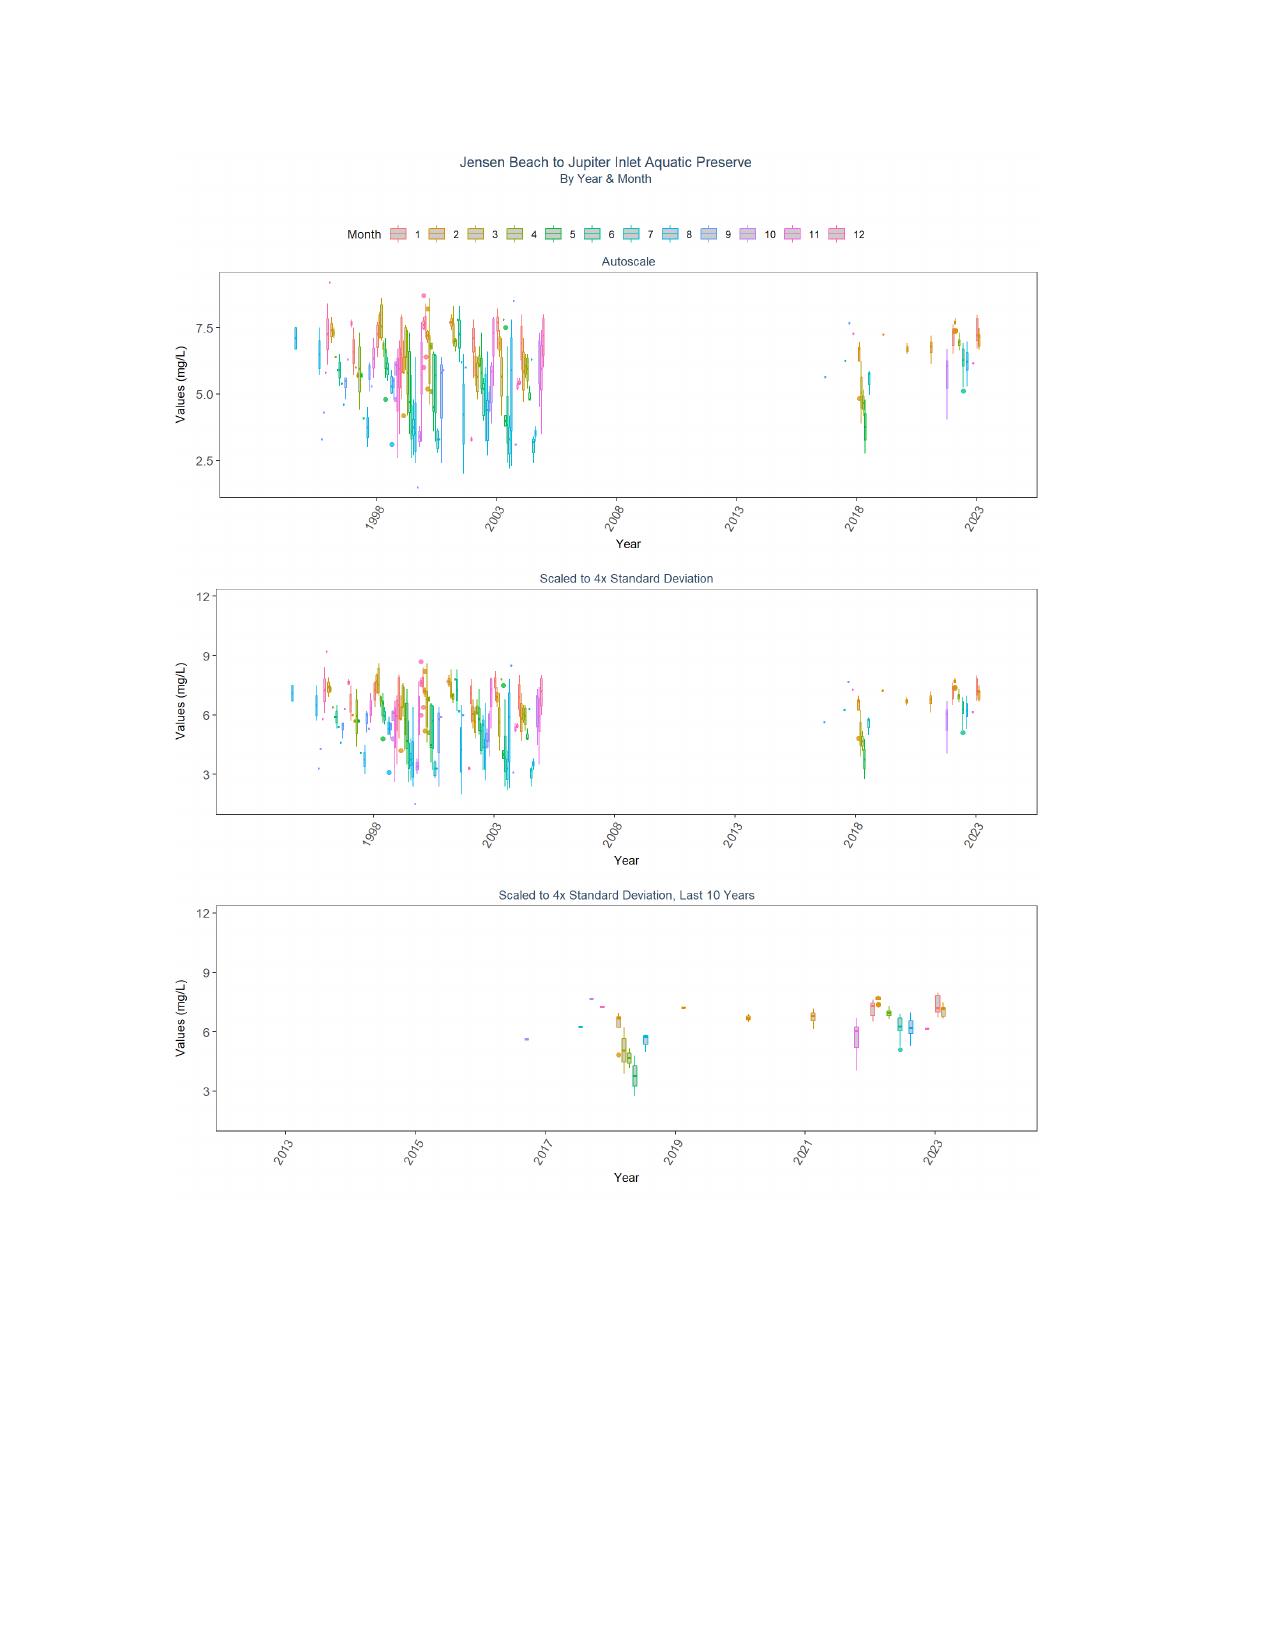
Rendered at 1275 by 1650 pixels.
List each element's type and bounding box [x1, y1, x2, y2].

picture [168, 150, 1044, 1200]
